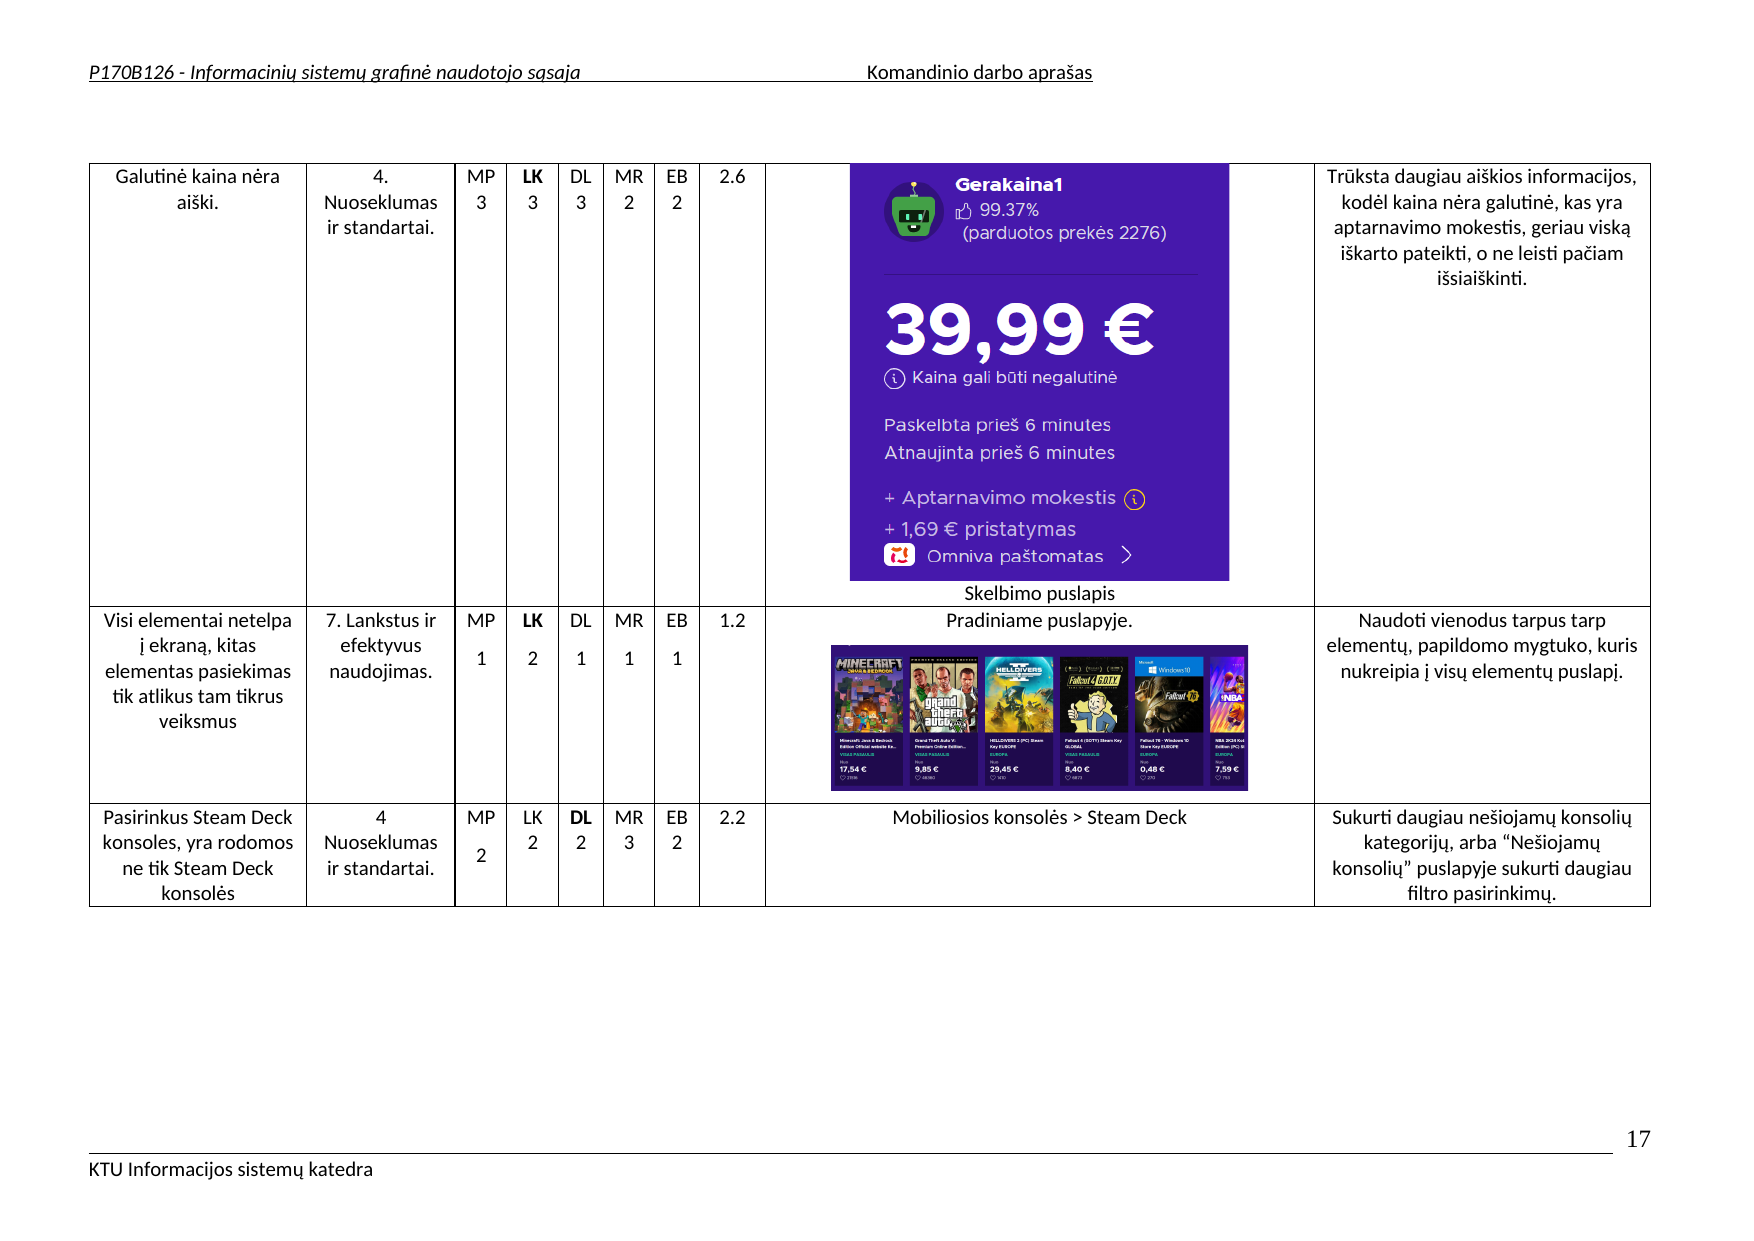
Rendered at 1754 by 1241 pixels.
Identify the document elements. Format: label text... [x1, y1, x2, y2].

table_cell 4. Nuoseklumas ir standartai. [307, 164, 454, 606]
table_cell MP 2 [456, 804, 506, 906]
table_cell DL 2 [559, 804, 603, 906]
table_cell Skelbimo puslapis [766, 164, 1314, 606]
table_cell Visi elementai netelpa į ekraną, kitas elementas pasiekimas tik atlikus tam tikrus veiksmus [90, 607, 306, 803]
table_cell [90, 804, 306, 906]
table_cell Trūksta daugiau aiškios informacijos, kodėl kaina nėra galutinė, kas yra aptarnavimo mokestis, geriau viską iškarto pateikti, o ne leisti pačiam išsiaiškinti. [1315, 164, 1650, 606]
table_cell DL 3 [559, 164, 603, 606]
picture [831, 645, 1249, 791]
table_cell MR 2 [604, 164, 654, 606]
table_cell MP 3 [456, 164, 506, 606]
table_cell 2.2 [700, 804, 765, 906]
table_cell LK 2 [507, 607, 558, 803]
table_cell Pradiniame puslapyje. [766, 607, 1314, 803]
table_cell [307, 804, 454, 906]
table_cell Mobiliosios konsolės > Steam Deck [766, 804, 1314, 906]
table_cell Galutinė kaina nėra aiški. [90, 164, 306, 606]
table_cell 1.2 [700, 607, 765, 803]
picture [849, 163, 1230, 581]
table_cell DL 1 [559, 607, 603, 803]
table_cell LK 2 [507, 804, 558, 906]
table_cell EB 1 [655, 607, 699, 803]
table_cell Naudoti vienodus tarpus tarp elementų, papildomo mygtuko, kuris nukreipia į visų elementų puslapį. [1315, 607, 1650, 803]
table_cell 2.6 [700, 164, 765, 606]
table_cell MR 1 [604, 607, 654, 803]
table_cell EB 2 [655, 164, 699, 606]
table_cell EB 2 [655, 804, 699, 906]
table_cell MP 1 [456, 607, 506, 803]
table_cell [1315, 804, 1650, 906]
table_cell 7. Lankstus ir efektyvus naudojimas. [307, 607, 454, 803]
table_cell MR 3 [604, 804, 654, 906]
table_cell LK 3 [507, 164, 558, 606]
